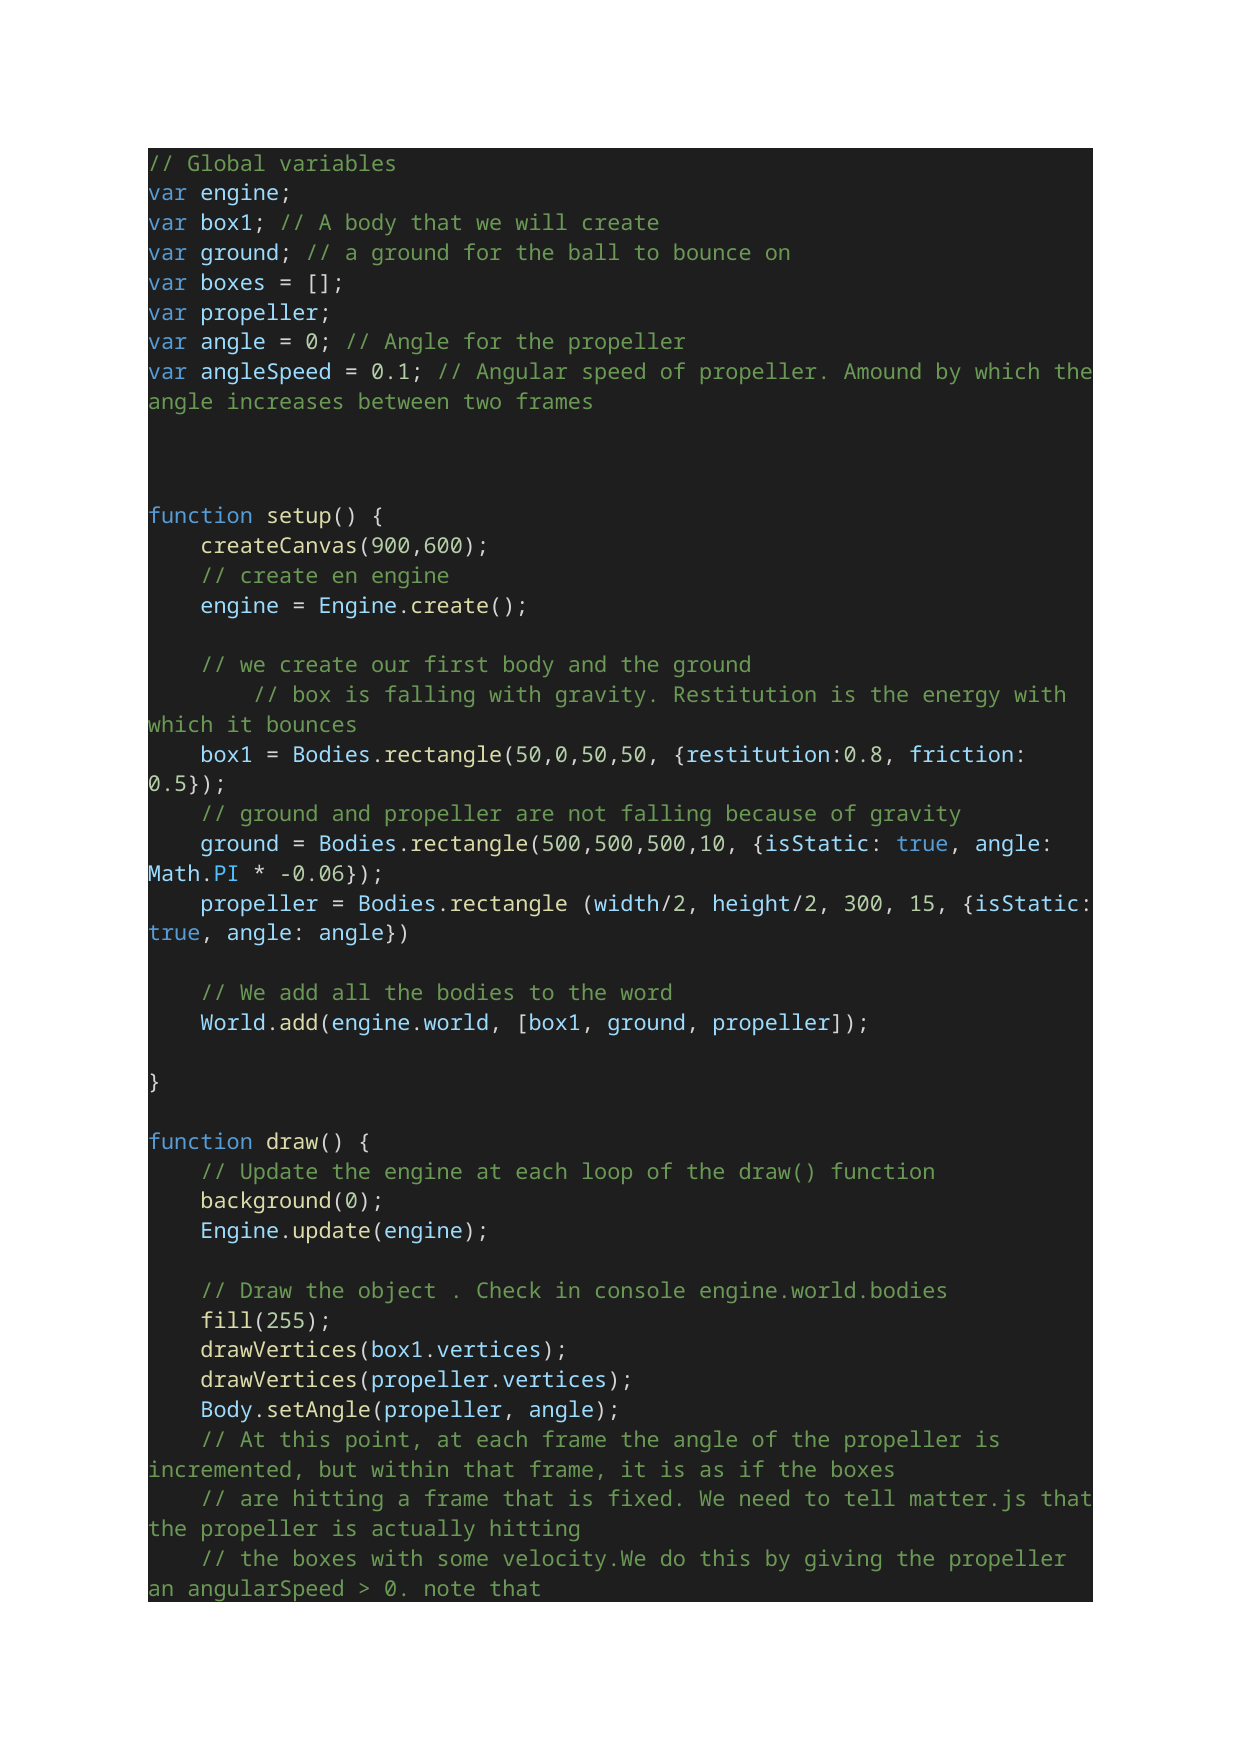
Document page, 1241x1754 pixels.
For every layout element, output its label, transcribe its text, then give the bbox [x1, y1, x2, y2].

text // We add all the bodies to the word [148, 977, 1093, 1007]
text Body.setAngle(propeller, angle); [148, 1394, 1093, 1424]
text Engine.update(engine); [148, 1215, 1093, 1245]
text box1 = Bodies.rectangle(50,0,50,50, {restitution:0.8, friction: 0.5}); [148, 738, 1093, 798]
text var ground; // a ground for the ball to bounce on [148, 237, 1093, 267]
text drawVertices(box1.vertices); [148, 1334, 1093, 1364]
text fill(255); [148, 1304, 1093, 1334]
text var engine; [148, 177, 1093, 207]
text // At this point, at each frame the angle of the propeller is incremented, but within that frame, it is as if the boxes [148, 1424, 1093, 1483]
text World.add(engine.world, [box1, ground, propeller]); [148, 1007, 1093, 1036]
text var boxes = []; [148, 267, 1093, 297]
text function setup() { [148, 500, 1093, 530]
text // we create our first body and the ground [148, 649, 1093, 679]
text engine = Engine.create(); [148, 589, 1093, 619]
text // box is falling with gravity. Restitution is the energy with which it bounces [148, 679, 1093, 738]
text // ground and propeller are not falling because of gravity [148, 798, 1093, 828]
text // Draw the object . Check in console engine.world.bodies [148, 1275, 1093, 1304]
text background(0); [148, 1185, 1093, 1215]
text // are hitting a frame that is fixed. We need to tell matter.js that the propeller is actually hitting [148, 1483, 1093, 1543]
text function draw() { [148, 1126, 1093, 1156]
text createCanvas(900,600); [148, 530, 1093, 560]
text var angleSpeed = 0.1; // Angular speed of propeller. Amound by which the angle increases between two frames [148, 356, 1093, 416]
text } [148, 1066, 1093, 1096]
text var propeller; [148, 297, 1093, 326]
text propeller = Bodies.rectangle (width/2, height/2, 300, 15, {isStatic: true, angle: angle}) [148, 887, 1093, 947]
text // create en engine [148, 560, 1093, 589]
text // Global variables [148, 148, 1093, 177]
text // the boxes with some velocity.We do this by giving the propeller an angularSpeed > 0. note that [148, 1543, 1093, 1602]
text var angle = 0; // Angle for the propeller [148, 326, 1093, 356]
text var box1; // A body that we will create [148, 207, 1093, 237]
text // Update the engine at each loop of the draw() function [148, 1156, 1093, 1185]
text drawVertices(propeller.vertices); [148, 1364, 1093, 1394]
text ground = Bodies.rectangle(500,500,500,10, {isStatic: true, angle: Math.PI * -0.06}); [148, 828, 1093, 887]
